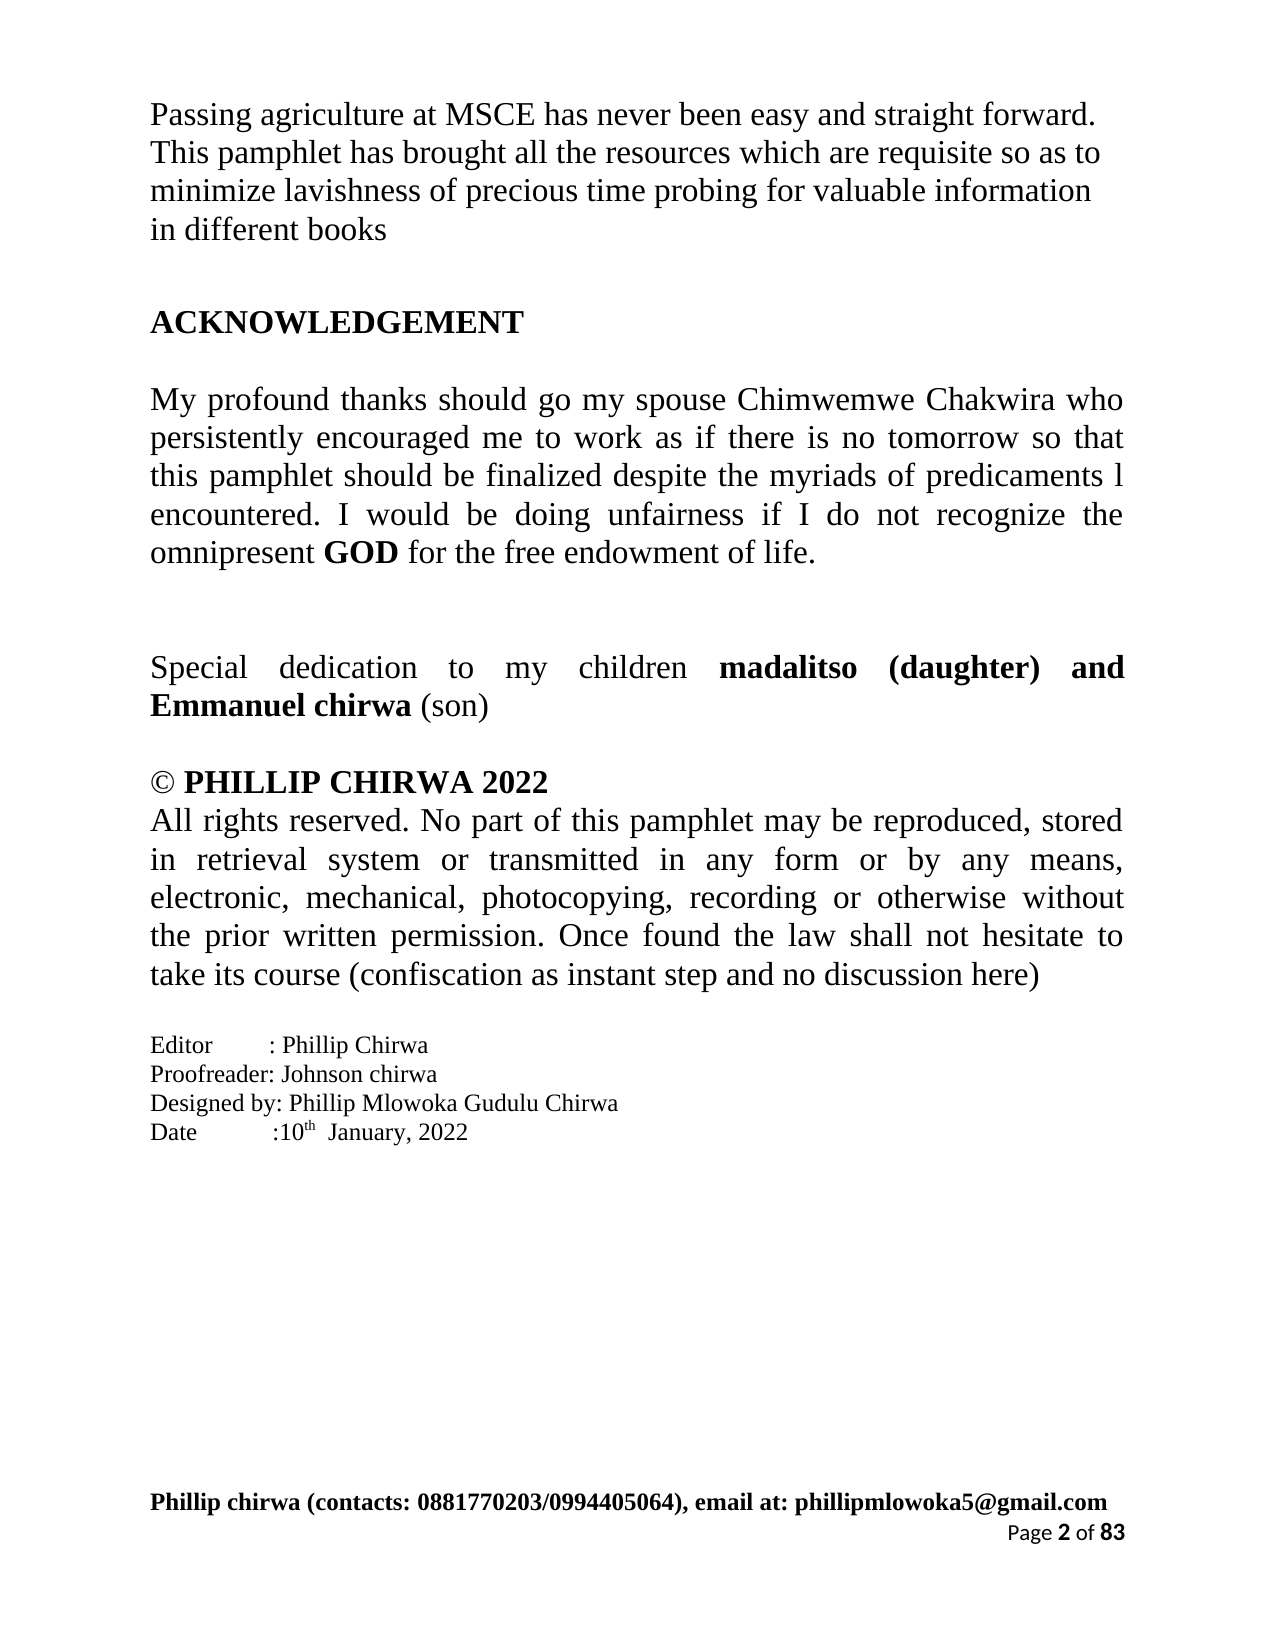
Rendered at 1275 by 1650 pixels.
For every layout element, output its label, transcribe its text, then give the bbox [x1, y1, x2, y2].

text Editor : Phillip Chirwa [150, 1030, 1125, 1059]
text Passing agriculture at MSCE has never been easy and straight forward. This pamphlet has brought all the resources which are requisite so as to minimize lavishness of precious time probing for valuable information in different books [150, 94, 1125, 247]
text ACKNOWLEDGEMENT [150, 302, 1125, 340]
text Designed by: Phillip Mlowoka Gudulu Chirwa [150, 1088, 1125, 1117]
text Date :10th January, 2022 [150, 1117, 1125, 1145]
text Special dedication to my children madalitso (daughter) and Emmanuel chirwa (son) [150, 647, 1125, 724]
text Proofreader: Johnson chirwa [150, 1059, 1125, 1088]
text All rights reserved. No part of this pamphlet may be reproduced, stored in retrieval system or transmitted in any form or by any means, electronic, mechanical, photocopying, recording or otherwise without the prior written permission. Once found the law shall not hesitate to take its course (confiscation as instant step and no discussion here) [150, 800, 1125, 992]
text © PHILLIP CHIRWA 2022 [150, 762, 1125, 800]
text My profound thanks should go my spouse Chimwemwe Chakwira who persistently encouraged me to work as if there is no tomorrow so that this pamphlet should be finalized despite the myriads of predicaments l encountered. I would be doing unfairness if I do not recognize the omnipresent GOD for the free endowment of life. [150, 379, 1125, 570]
